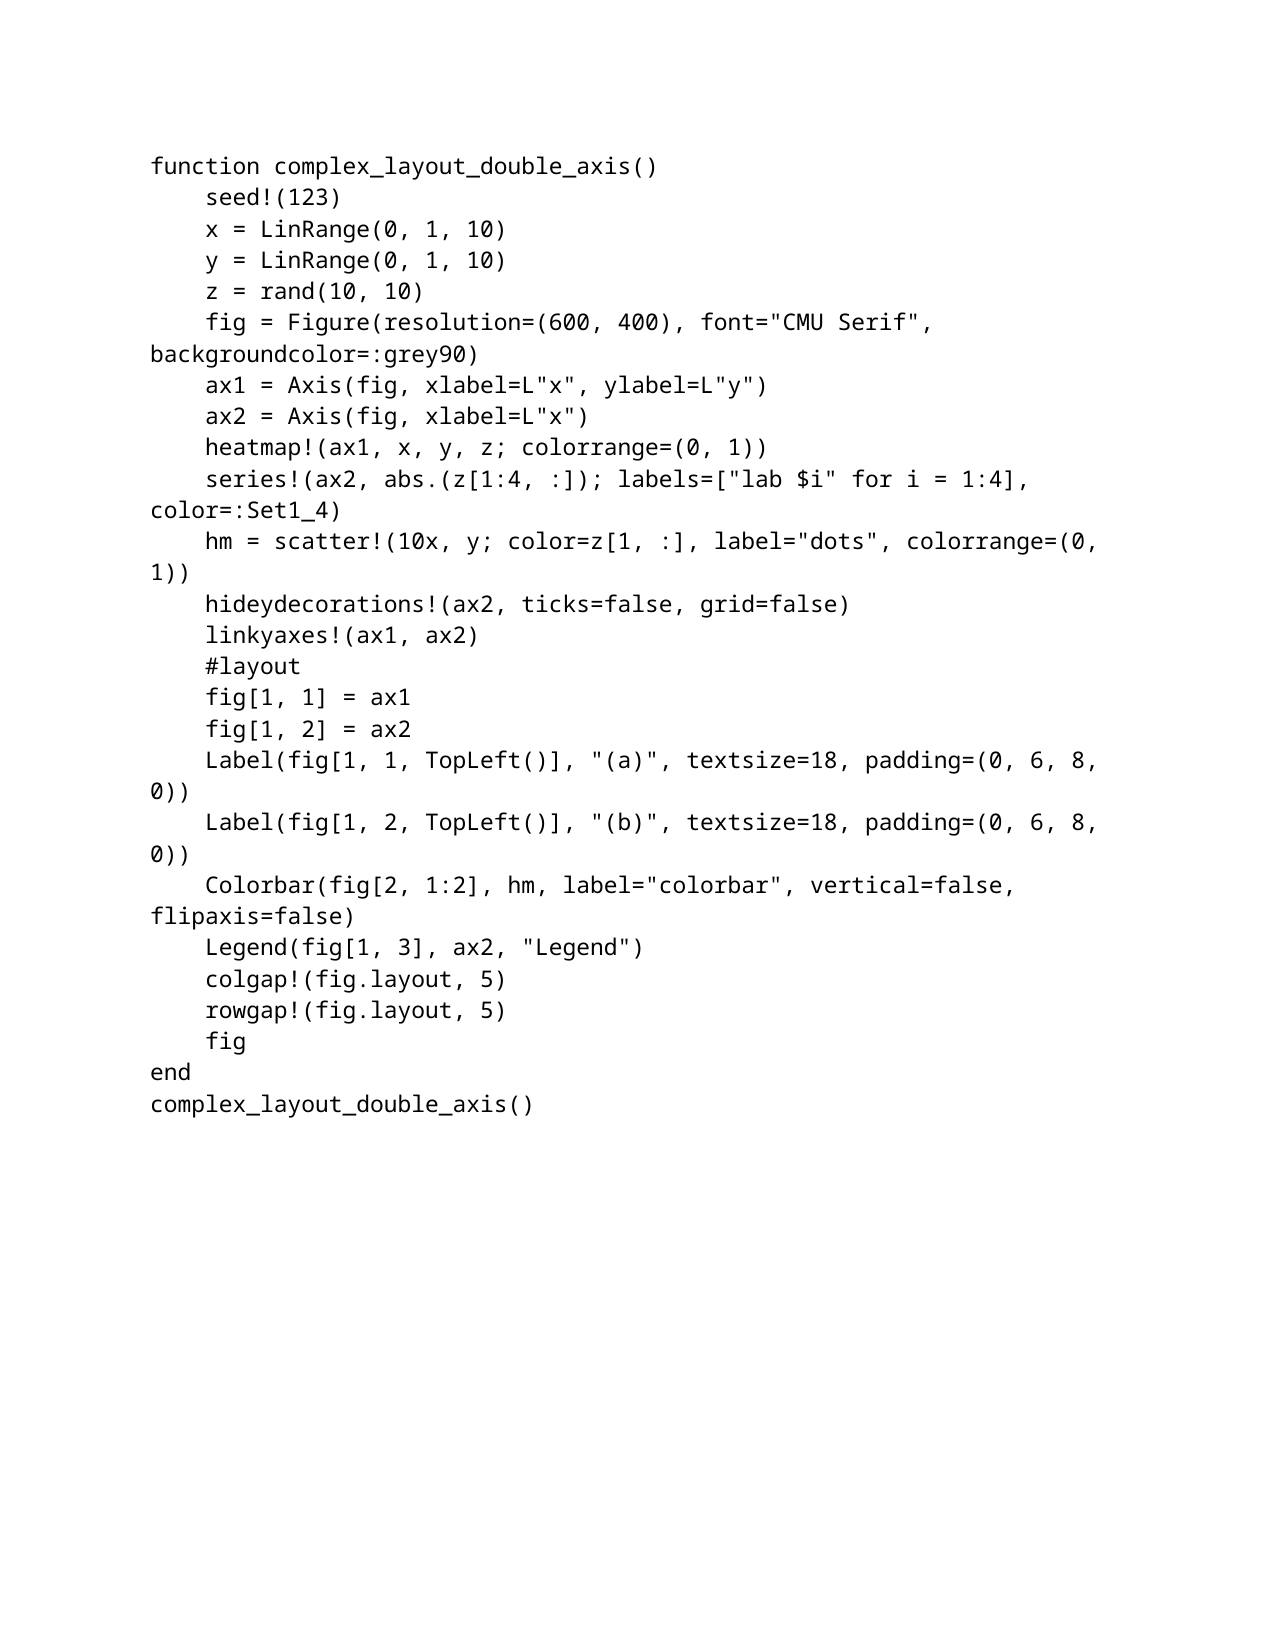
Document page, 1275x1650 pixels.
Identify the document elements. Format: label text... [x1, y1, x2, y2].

text function complex_layout_double_axis() seed!(123) x = LinRange(0, 1, 10) y = LinRange(0, 1, 10) z = rand(10, 10) fig = Figure(resolution=(600, 400), font="CMU Serif", backgroundcolor=:grey90) ax1 = Axis(fig, xlabel=L"x", ylabel=L"y") ax2 = Axis(fig, xlabel=L"x") heatmap!(ax1, x, y, z; colorrange=(0, 1)) series!(ax2, abs.(z[1:4, :]); labels=["lab $i" for i = 1:4], color=:Set1_4) hm = scatter!(10x, y; color=z[1, :], label="dots", colorrange=(0, 1)) hideydecorations!(ax2, ticks=false, grid=false) linkyaxes!(ax1, ax2) #layout fig[1, 1] = ax1 fig[1, 2] = ax2 Label(fig[1, 1, TopLeft()], "(a)", textsize=18, padding=(0, 6, 8, 0)) Label(fig[1, 2, TopLeft()], "(b)", textsize=18, padding=(0, 6, 8, 0)) Colorbar(fig[2, 1:2], hm, label="colorbar", vertical=false, flipaxis=false) Legend(fig[1, 3], ax2, "Legend") colgap!(fig.layout, 5) rowgap!(fig.layout, 5) fig end complex_layout_double_axis() [150, 150, 1125, 1119]
